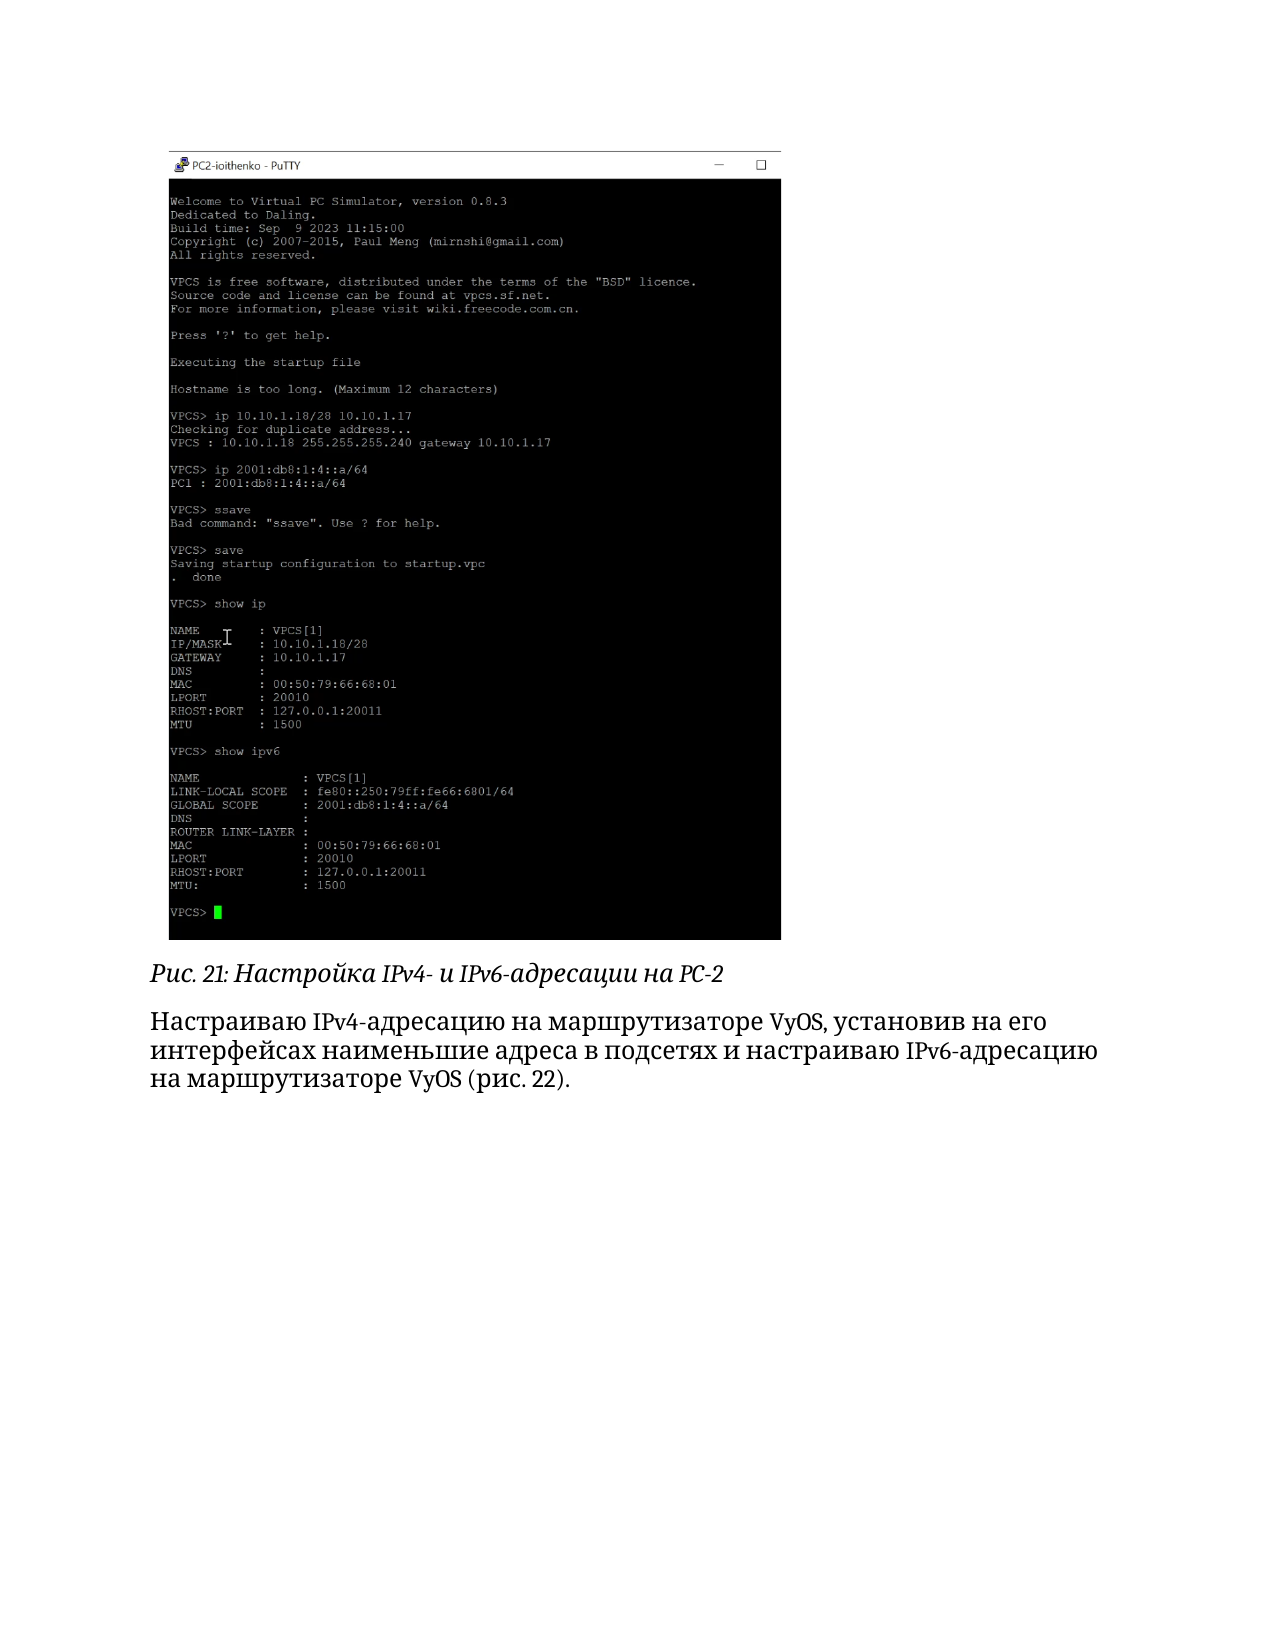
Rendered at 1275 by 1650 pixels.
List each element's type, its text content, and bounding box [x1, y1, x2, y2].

text Настраиваю IPv4-адресацию на маршрутизаторе VyOS, установив на его интерфейсах наименьшие адреса в подсетях и настраиваю IPv6-адресацию на маршрутизаторе VyOS (рис. 22). [150, 1008, 1125, 1094]
text Рис. 21: Настройка IPv4- и IPv6-адресации на PC-2 [150, 960, 1125, 989]
picture [168, 150, 782, 940]
